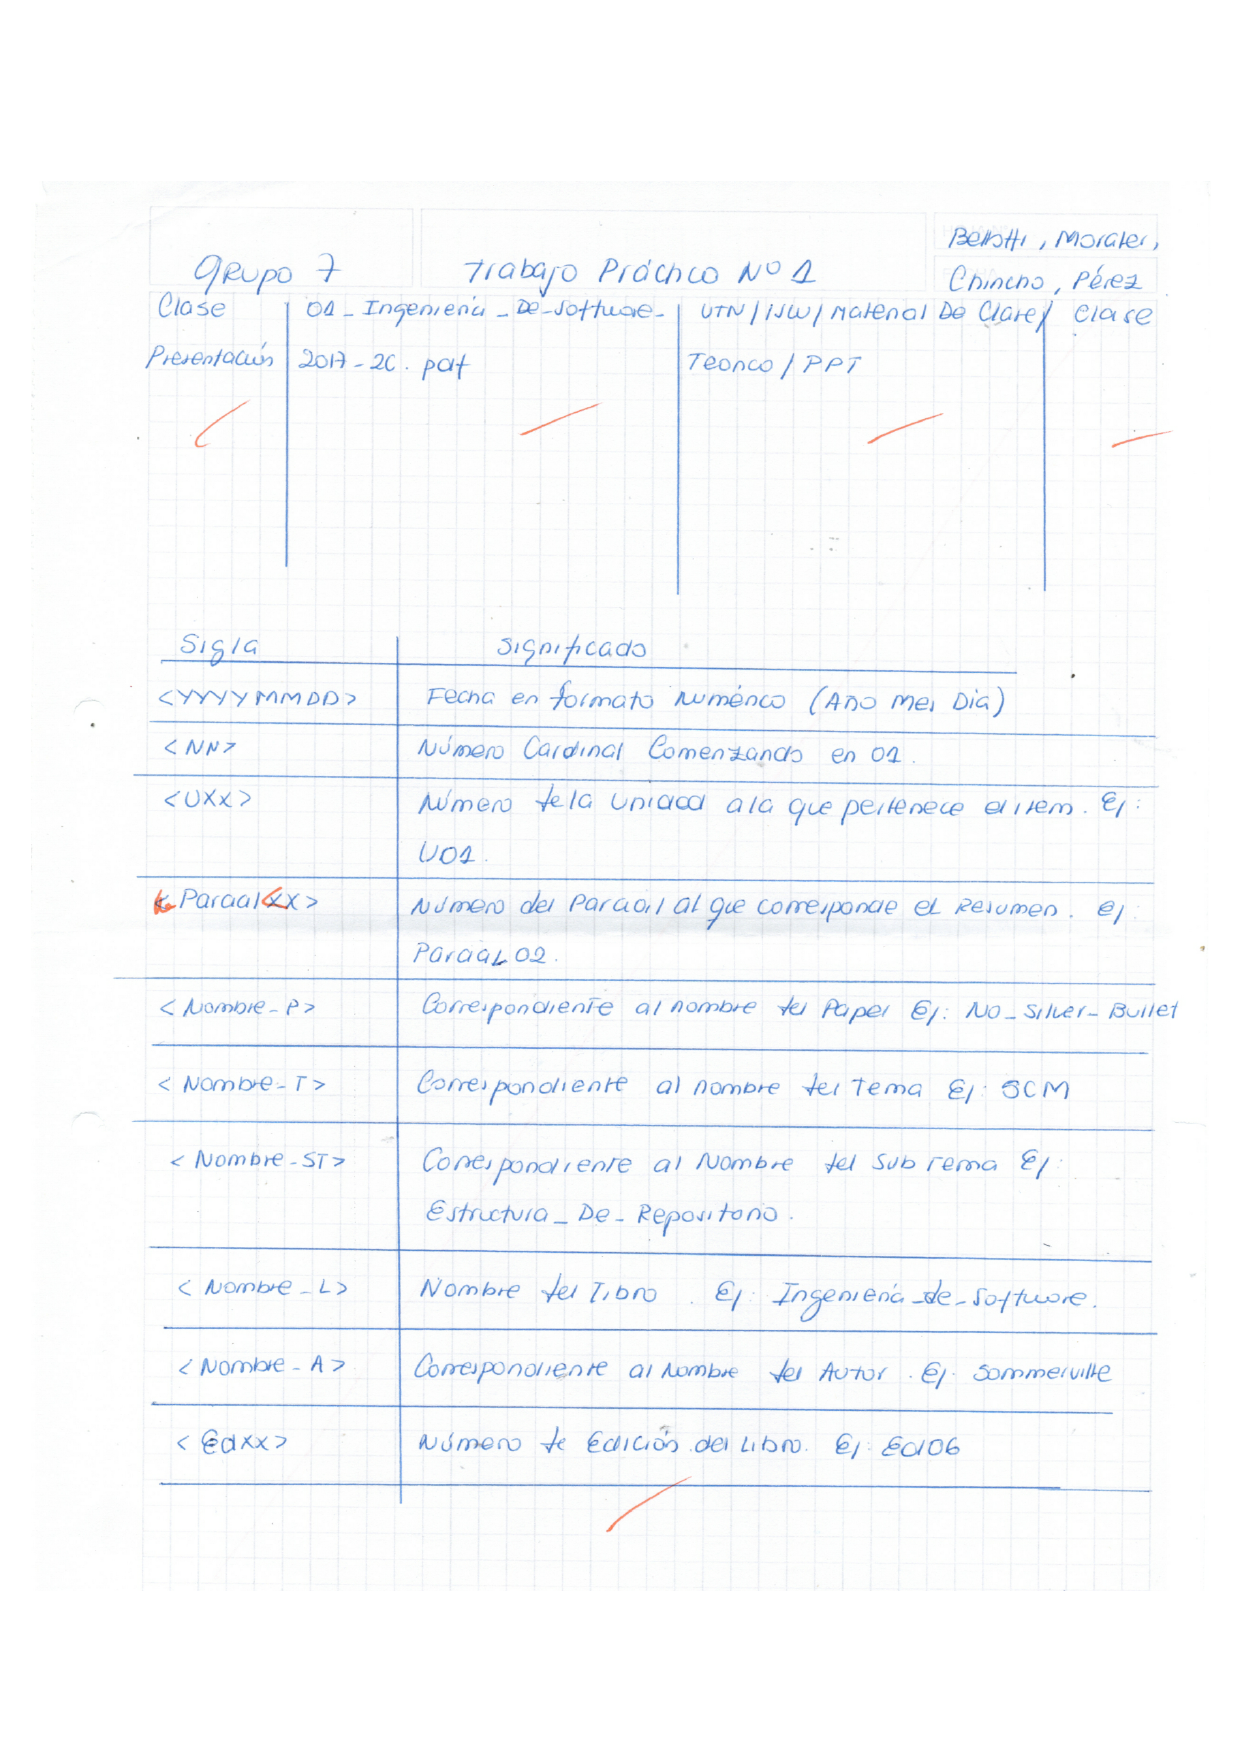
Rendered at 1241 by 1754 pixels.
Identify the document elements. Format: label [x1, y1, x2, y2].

picture [31, 181, 1211, 1591]
